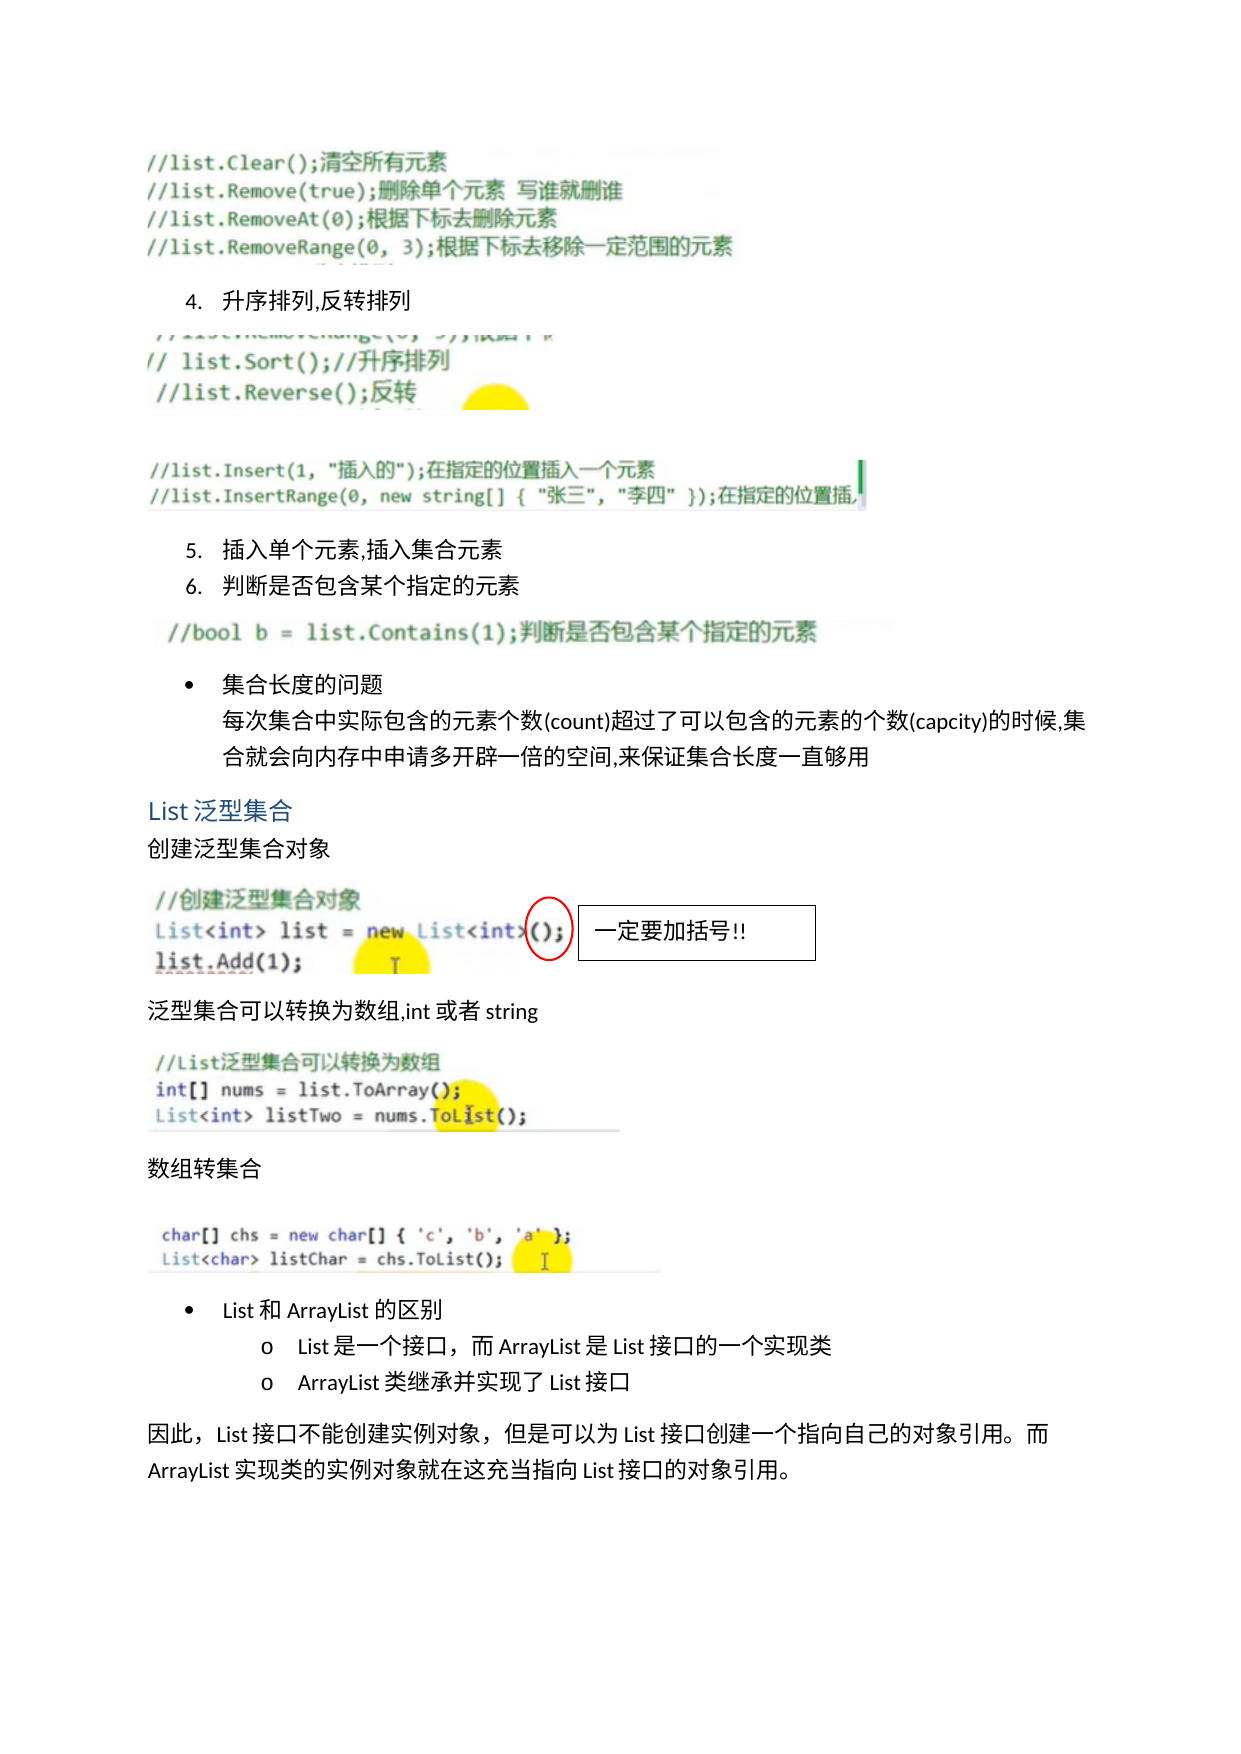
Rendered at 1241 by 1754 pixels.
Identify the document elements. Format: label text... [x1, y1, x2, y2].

text 数组转集合 [148, 1151, 1093, 1184]
list 集合长度的问题 [185, 667, 1093, 701]
text 因此，List接口不能创建实例对象，但是可以为List接口创建一个指向自己的对象引用。而ArrayList实现类的实例对象就在这充当指向List接口的对象引用。 [148, 1416, 1093, 1485]
picture [147, 335, 553, 410]
list ArrayList类继承并实现了List接口 [260, 1364, 1093, 1397]
picture [147, 1045, 620, 1132]
text 创建泛型集合对象 [148, 831, 1093, 864]
list 升序排列,反转排列 [185, 283, 1093, 316]
picture [147, 883, 631, 974]
picture [147, 1203, 662, 1273]
list List是一个接口，而ArrayList是List接口的一个实现类 [260, 1328, 1093, 1361]
picture [147, 147, 757, 265]
text 泛型集合可以转换为数组,int或者string [148, 992, 1093, 1026]
picture [147, 620, 895, 648]
list 判断是否包含某个指定的元素 [185, 568, 1093, 601]
list 每次集合中实际包含的元素个数(count)超过了可以包含的元素的个数(capcity)的时候,集合就会向内存中申请多开辟一倍的空间,来保证集合长度一直够用 [223, 703, 1093, 772]
picture [147, 460, 867, 511]
subtitle List泛型集合 [148, 791, 1093, 828]
list List 和ArrayList 的区别 [185, 1292, 1093, 1325]
